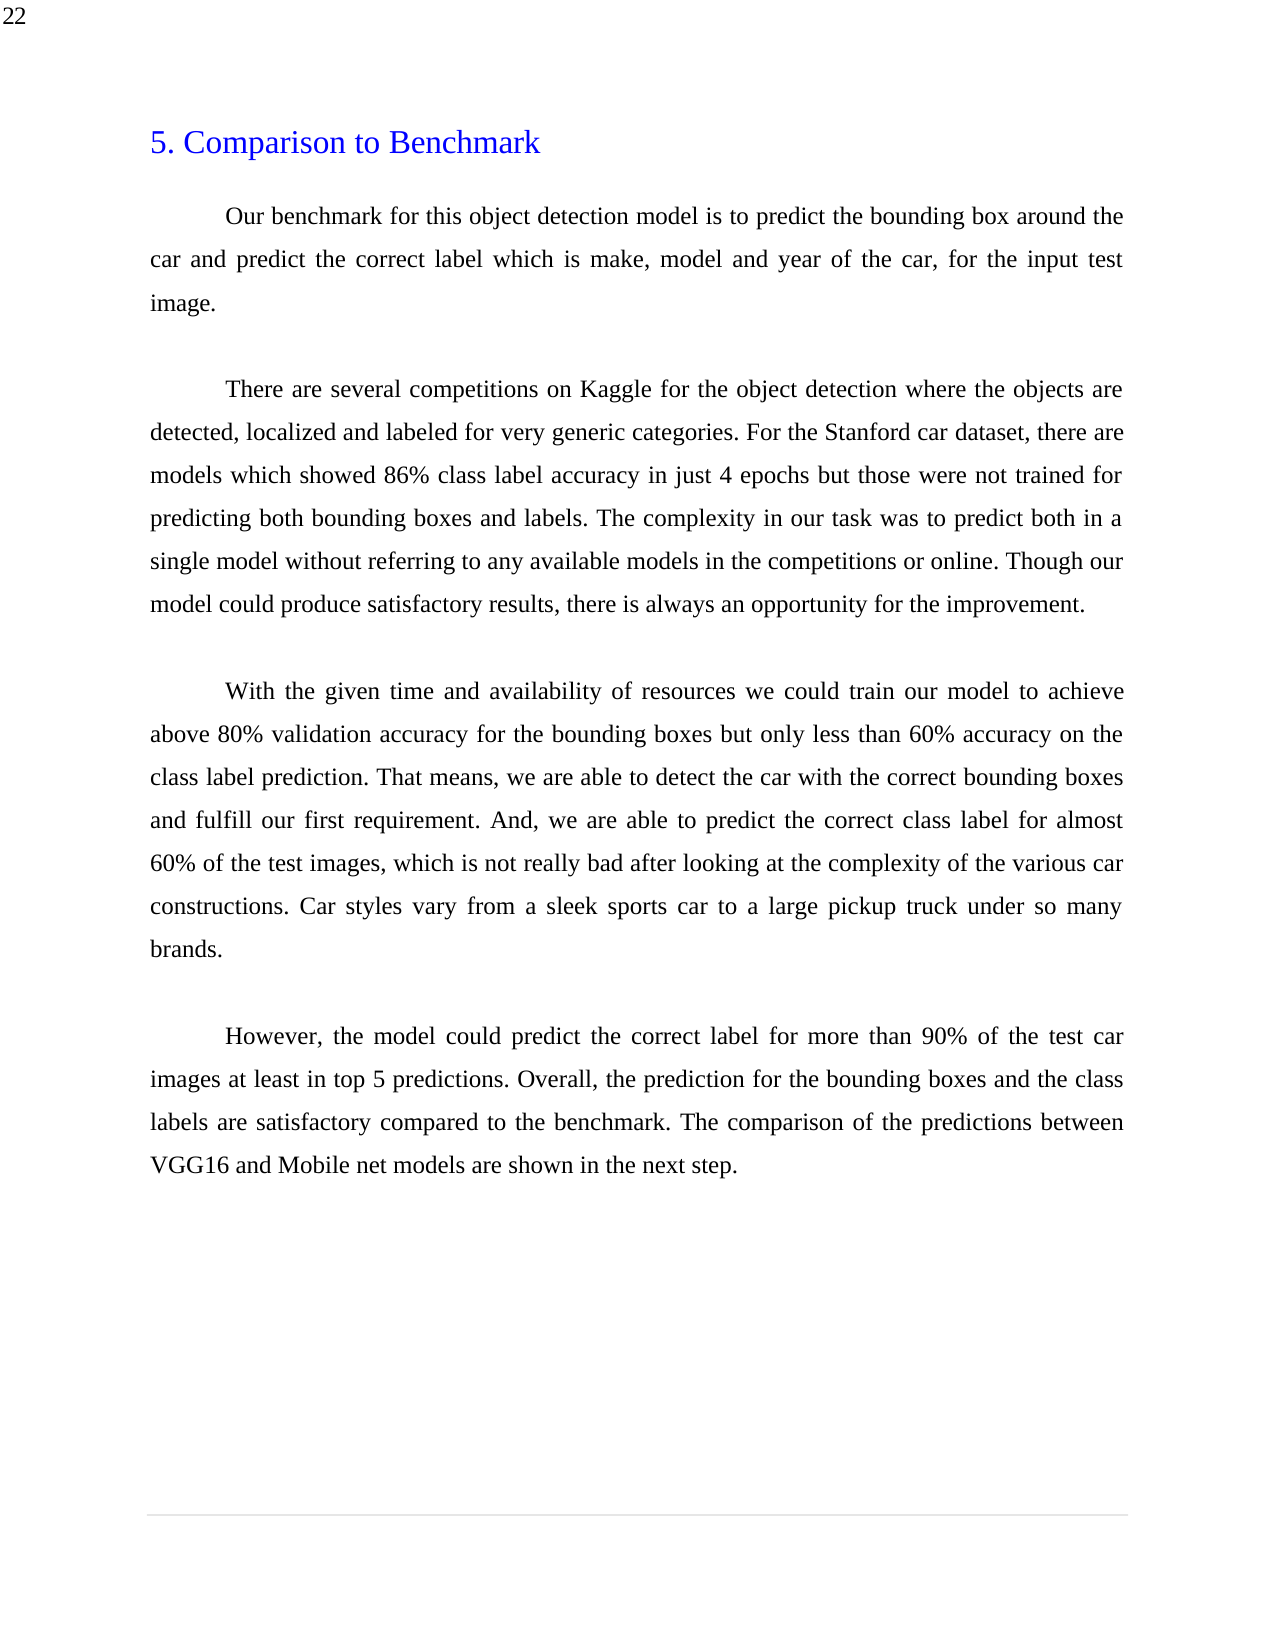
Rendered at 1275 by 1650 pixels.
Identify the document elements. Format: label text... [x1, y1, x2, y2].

text There are several competitions on Kaggle for the object detection where the objects are detected, localized and labeled for very generic categories. For the Stanford car dataset, there are models which showed 86% class label accuracy in just 4 epochs but those were not trained for predicting both bounding boxes and labels. The complexity in our task was to predict both in a single model without referring to any available models in the competitions or online. Though our model could produce satisfactory results, there is always an opportunity for the improvement. [150, 374, 1124, 618]
text Our benchmark for this object detection model is to predict the bounding box around the car and predict the correct label which is make, model and year of the car, for the input test image. [150, 201, 1124, 316]
text However, the model could predict the correct label for more than 90% of the test car images at least in top 5 predictions. Overall, the prediction for the bounding boxes and the class labels are satisfactory compared to the benchmark. The comparison of the predictions between VGG16 and Mobile net models are shown in the next step. [150, 1021, 1124, 1179]
subtitle Comparison to Benchmark [150, 122, 1200, 160]
text With the given time and availability of resources we could train our model to achieve above 80% validation accuracy for the bounding boxes but only less than 60% accuracy on the class label prediction. That means, we are able to detect the car with the correct bounding boxes and fulfill our first requirement. And, we are able to predict the correct class label for almost 60% of the test images, which is not really bad after looking at the complexity of the various car constructions. Car styles vary from a sleek sports car to a large pickup truck under so many brands. [150, 676, 1124, 963]
